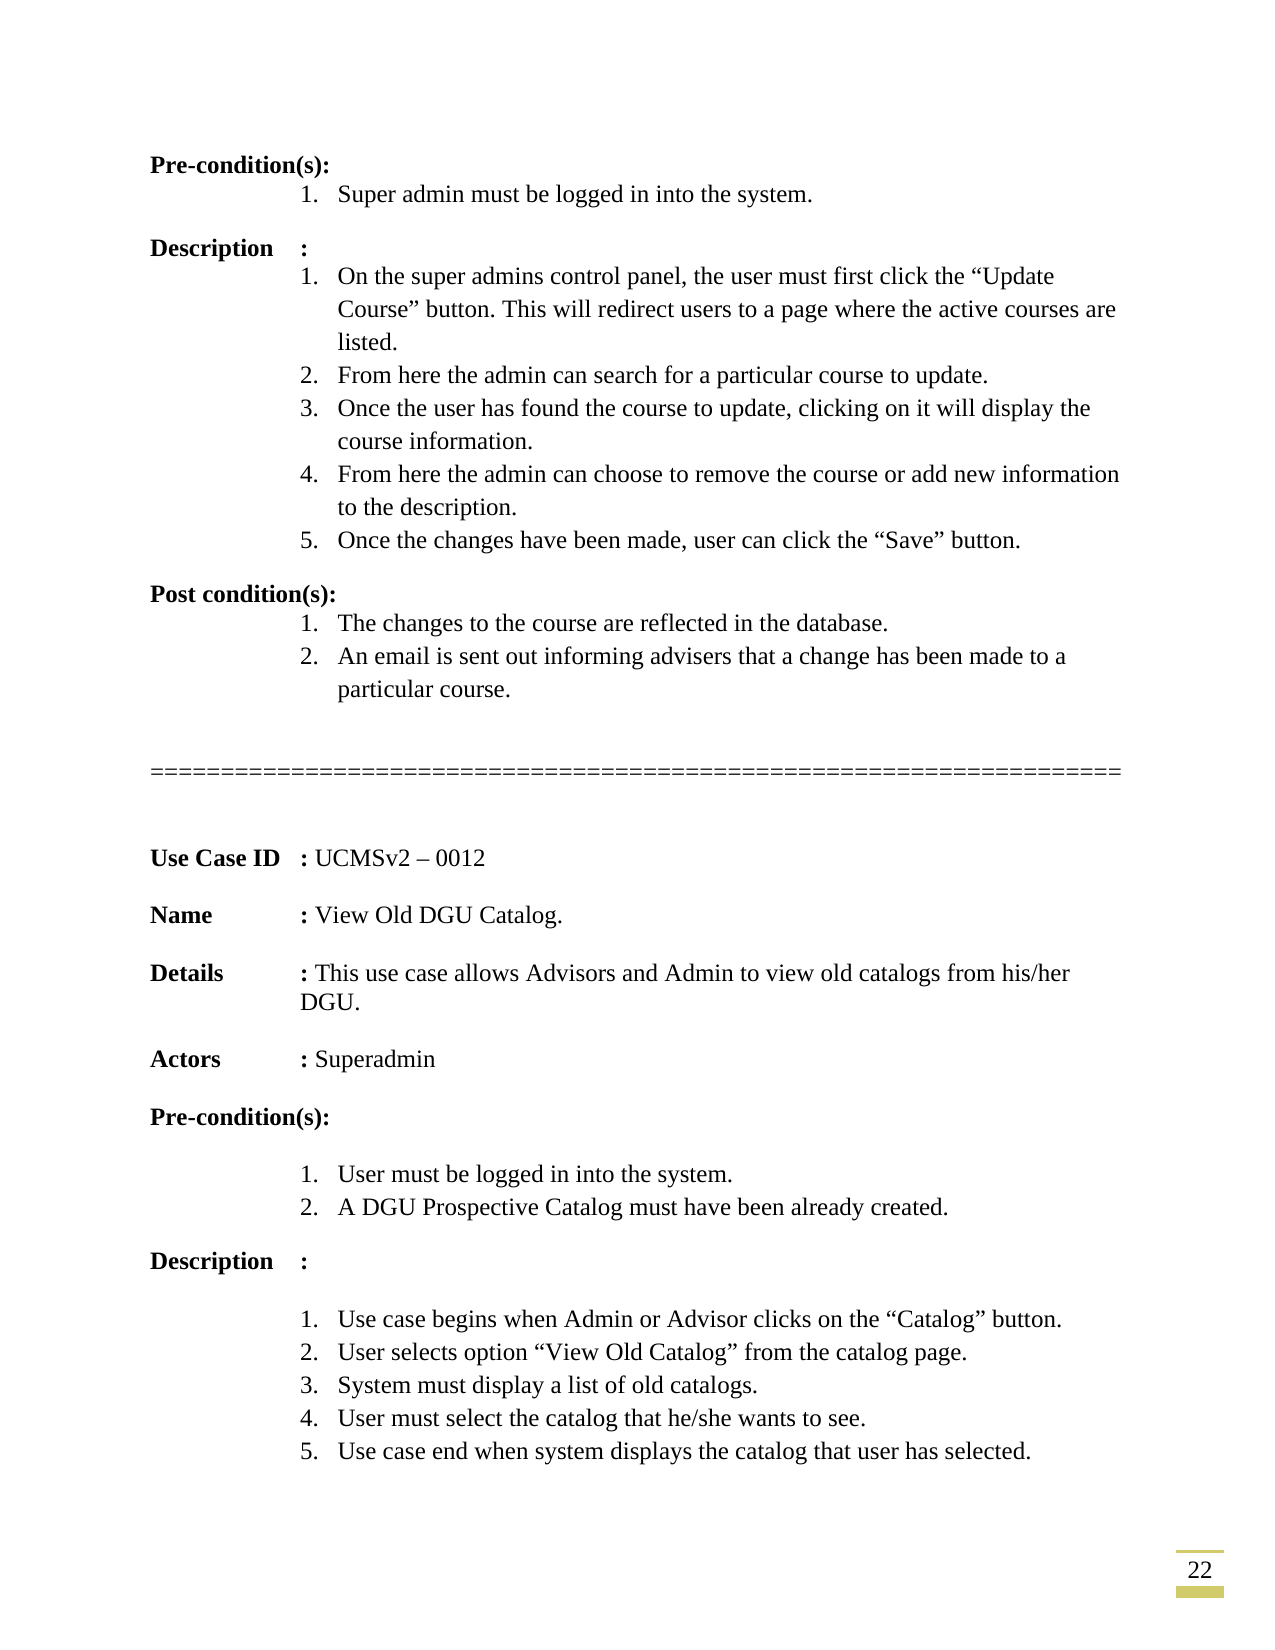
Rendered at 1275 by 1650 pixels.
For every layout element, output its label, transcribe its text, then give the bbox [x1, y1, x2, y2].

text Name : View Old DGU Catalog. [150, 901, 1125, 929]
text Pre-condition(s): [150, 1102, 1125, 1131]
list User must be logged in into the system. [300, 1159, 1125, 1188]
list Once the user has found the course to update, clicking on it will display the course information. [300, 393, 1125, 455]
text Details : This use case allows Advisors and Admin to view old catalogs from his/her DGU. [150, 958, 1125, 1016]
list From here the admin can choose to remove the course or add new information to the description. [300, 459, 1125, 521]
text Use Case ID : UCMSv2 – 0012 [150, 843, 1125, 872]
text Post condition(s): [150, 579, 1125, 608]
text Description : [150, 233, 1125, 261]
list User must select the catalog that he/she wants to see. [300, 1403, 1125, 1431]
list A DGU Prospective Catalog must have been already created. [300, 1192, 1125, 1221]
list Once the changes have been made, user can click the “Save” button. [300, 526, 1125, 554]
list User selects option “View Old Catalog” from the catalog page. [300, 1337, 1125, 1365]
list On the super admins control panel, the user must first click the “Update Course” button. This will redirect users to a page where the active courses are listed. [300, 261, 1125, 356]
text Description : [150, 1246, 1125, 1275]
list System must display a list of old catalogs. [300, 1370, 1125, 1398]
list Use case begins when Admin or Advisor clicks on the “Catalog” button. [300, 1304, 1125, 1332]
list An email is sent out informing advisers that a change has been made to a particular course. [300, 641, 1125, 703]
list Super admin must be logged in into the system. [300, 179, 1125, 207]
text Pre-condition(s): [150, 150, 1125, 179]
list From here the admin can search for a particular course to update. [300, 360, 1125, 389]
list Use case end when system displays the catalog that user has selected. [300, 1436, 1125, 1464]
text Actors : Superadmin [150, 1044, 1125, 1073]
text ===================================================================== [150, 757, 1125, 786]
list The changes to the course are reflected in the database. [300, 608, 1125, 637]
